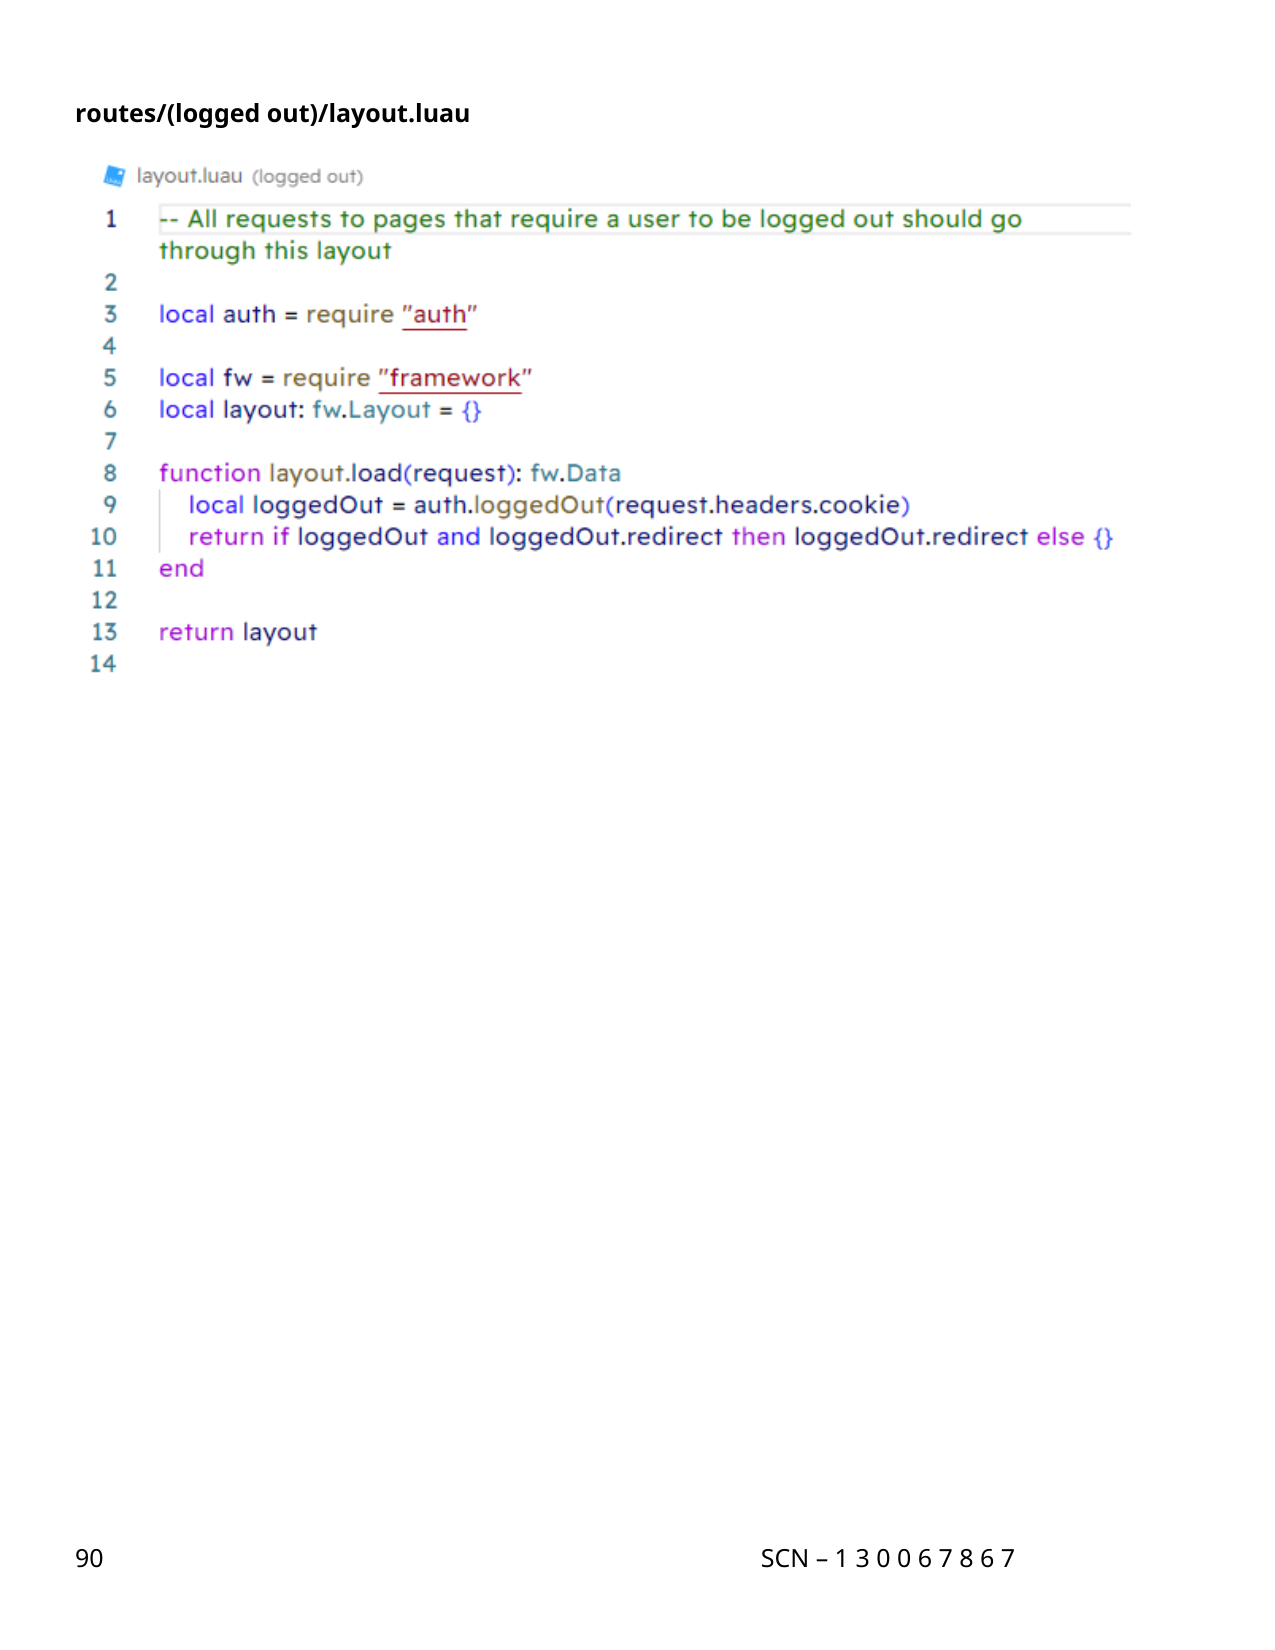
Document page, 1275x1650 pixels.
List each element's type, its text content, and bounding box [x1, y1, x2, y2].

subtitle routes/(logged out)/layout.luau [75, 96, 1200, 130]
picture [75, 148, 1132, 685]
